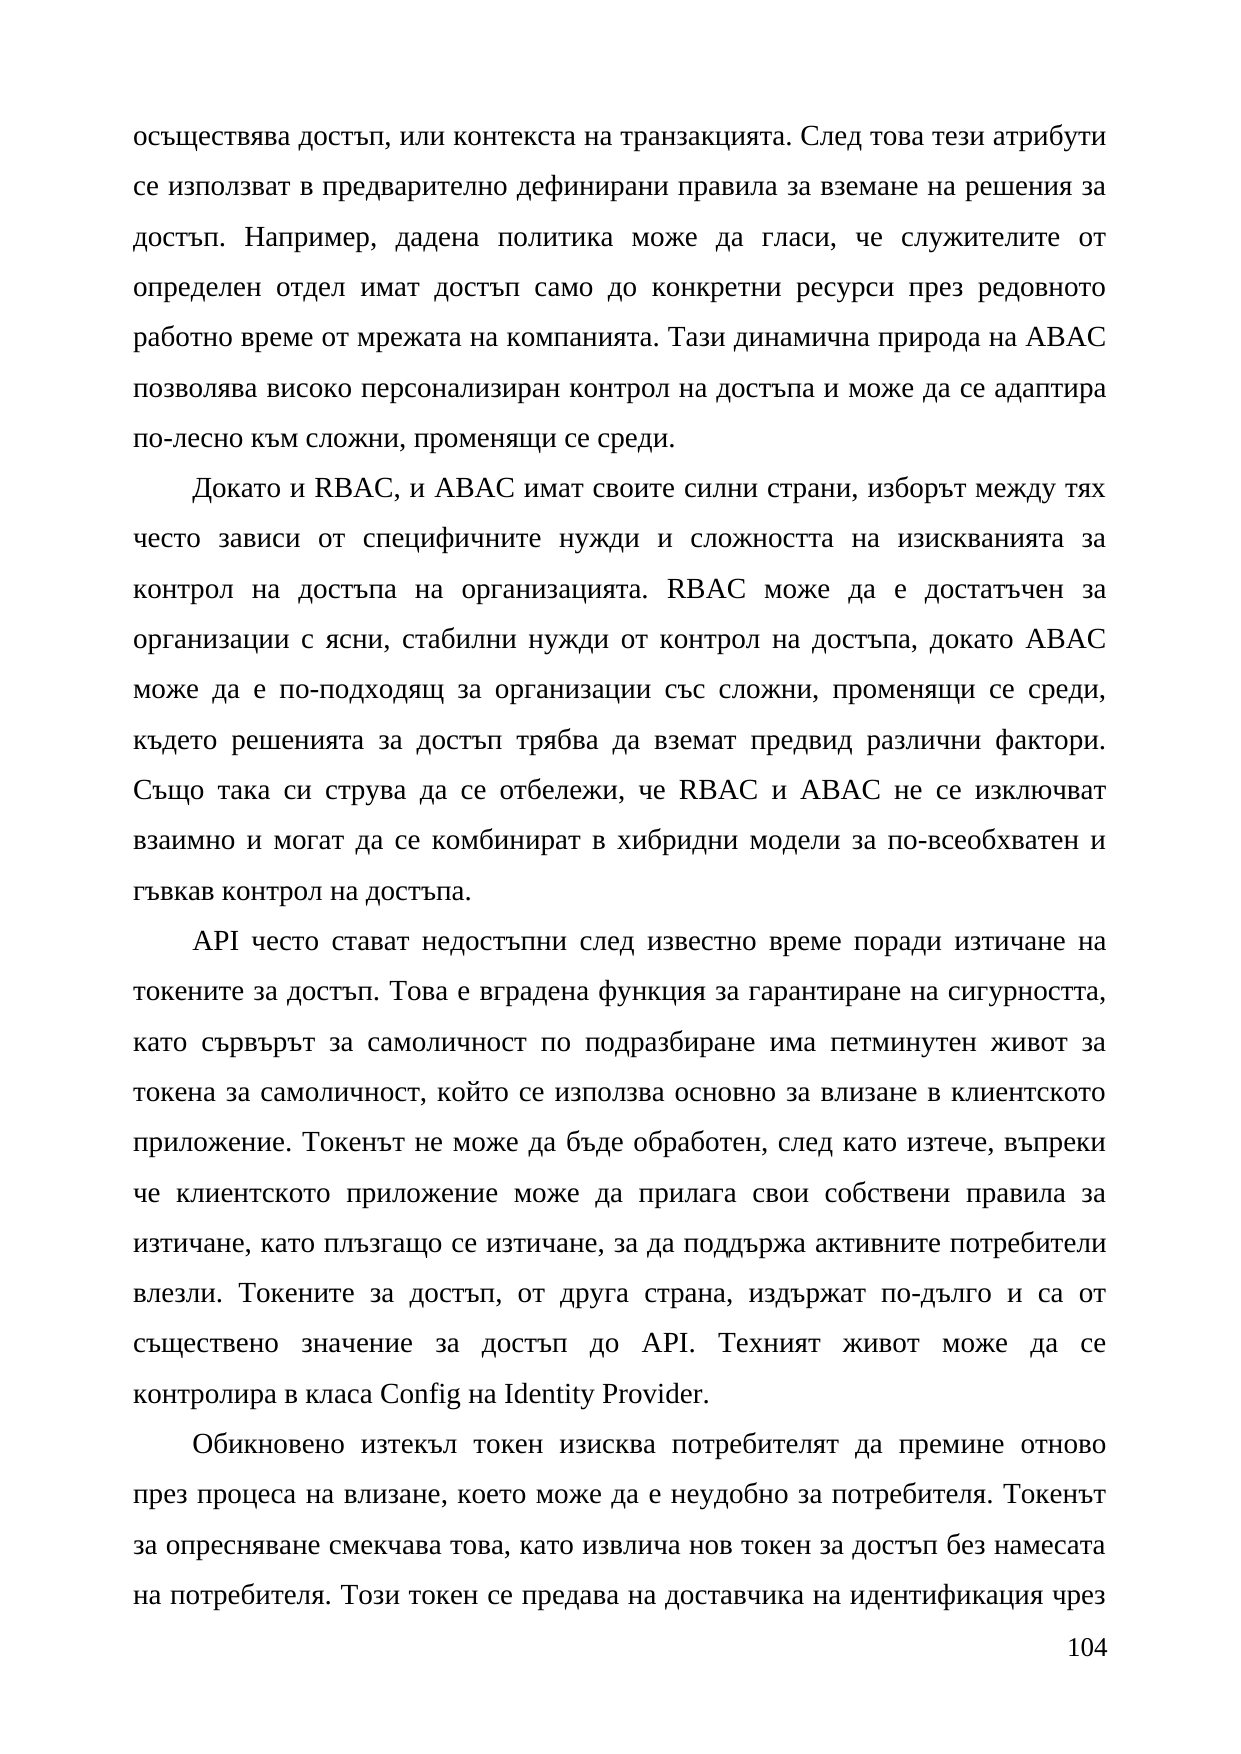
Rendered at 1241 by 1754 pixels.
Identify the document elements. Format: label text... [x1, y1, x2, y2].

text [133, 1426, 1107, 1611]
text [133, 118, 1107, 453]
text API често стават недостъпни след известно време поради изтичане на токените за достъп. Това е вградена функция за гарантиране на сигурността, като сървърът за самоличност по подразбиране има петминутен живот за токена за самоличност, който се използва основно за влизане в клиентското приложение. Токенът не може да бъде обработен, след като изтече, въпреки че клиентското приложение може да прилага свои собствени правила за изтичане, като плъзгащо се изтичане, за да поддържа активните потребители влезли. Токените за достъп, от друга страна, издържат по-дълго и са от съществено значение за достъп до API. Техният живот може да се контролира в класа Config на Identity Provider. [133, 923, 1107, 1409]
text Докато и RBAC, и ABAC имат своите силни страни, изборът между тях често зависи от специфичните нужди и сложността на изискванията за контрол на достъпа на организацията. RBAC може да е достатъчен за организации с ясни, стабилни нужди от контрол на достъпа, докато ABAC може да е по-подходящ за организации със сложни, променящи се среди, където решенията за достъп трябва да вземат предвид различни фактори. Също така си струва да се отбележи, че RBAC и ABAC не се изключват взаимно и могат да се комбинират в хибридни модели за по-всеобхватен и гъвкав контрол на достъпа. [133, 470, 1107, 906]
